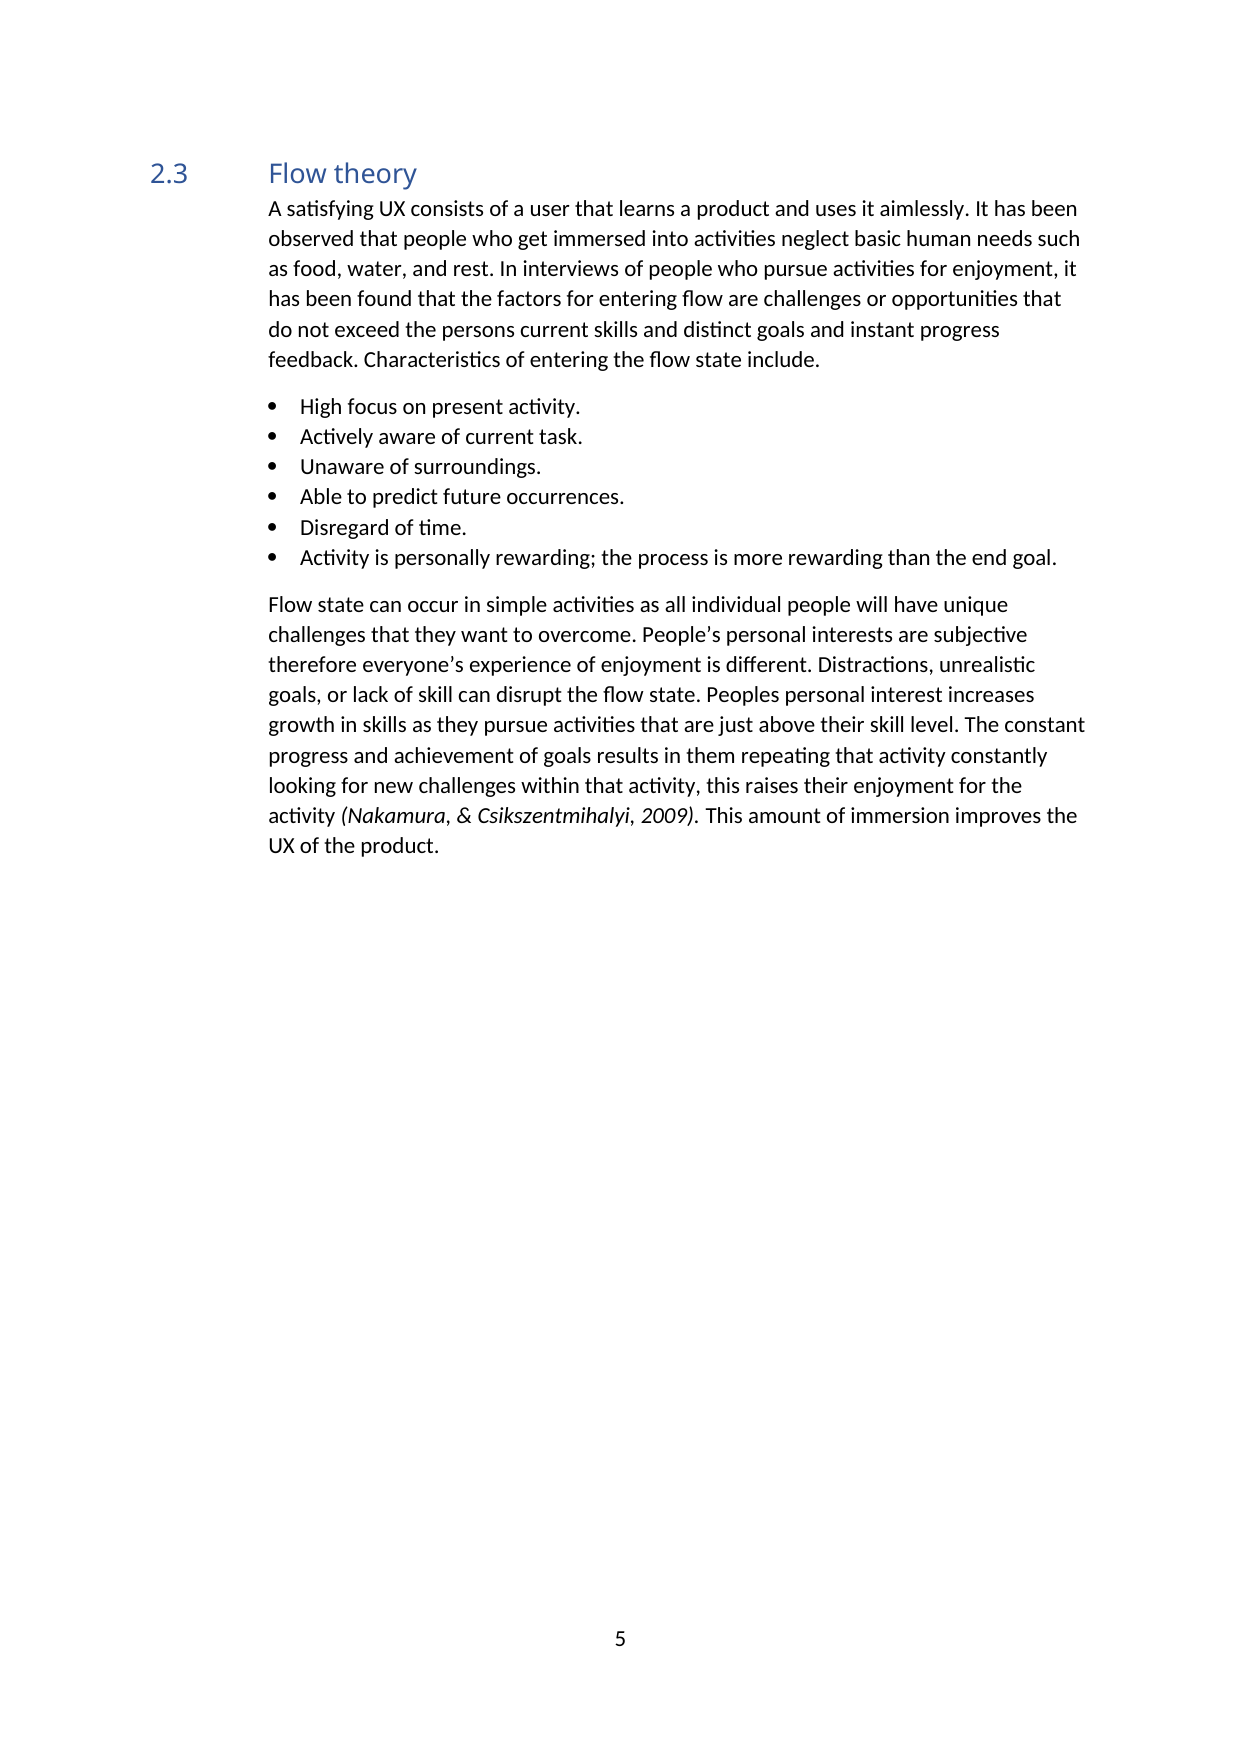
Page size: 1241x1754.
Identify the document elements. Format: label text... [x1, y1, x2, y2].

list Disregard of time. [268, 513, 1090, 541]
list Able to predict future occurrences. [268, 482, 1090, 511]
list Unaware of surroundings. [268, 452, 1090, 480]
list Actively aware of current task. [268, 422, 1090, 450]
text A satisfying UX consists of a user that learns a product and uses it aimlessly. It has been observed that people who get immersed into activities neglect basic human needs such as food, water, and rest. In interviews of people who pursue activities for enjoyment, it has been found that the factors for entering flow are challenges or opportunities that do not exceed the persons current skills and distinct goals and instant progress feedback. Characteristics of entering the flow state include. [268, 194, 1090, 373]
list Activity is personally rewarding; the process is more rewarding than the end goal. [268, 543, 1090, 571]
list High focus on present activity. [268, 392, 1090, 420]
subtitle 2.3 Flow theory [150, 154, 1090, 191]
text Flow state can occur in simple activities as all individual people will have unique challenges that they want to overcome. People’s personal interests are subjective therefore everyone’s experience of enjoyment is different. Distractions, unrealistic goals, or lack of skill can disrupt the flow state. Peoples personal interest increases growth in skills as they pursue activities that are just above their skill level. The constant progress and achievement of goals results in them repeating that activity constantly looking for new challenges within that activity, this raises their enjoyment for the activity (Nakamura, & Csikszentmihalyi, 2009). This amount of immersion improves the UX of the product. [268, 590, 1090, 859]
